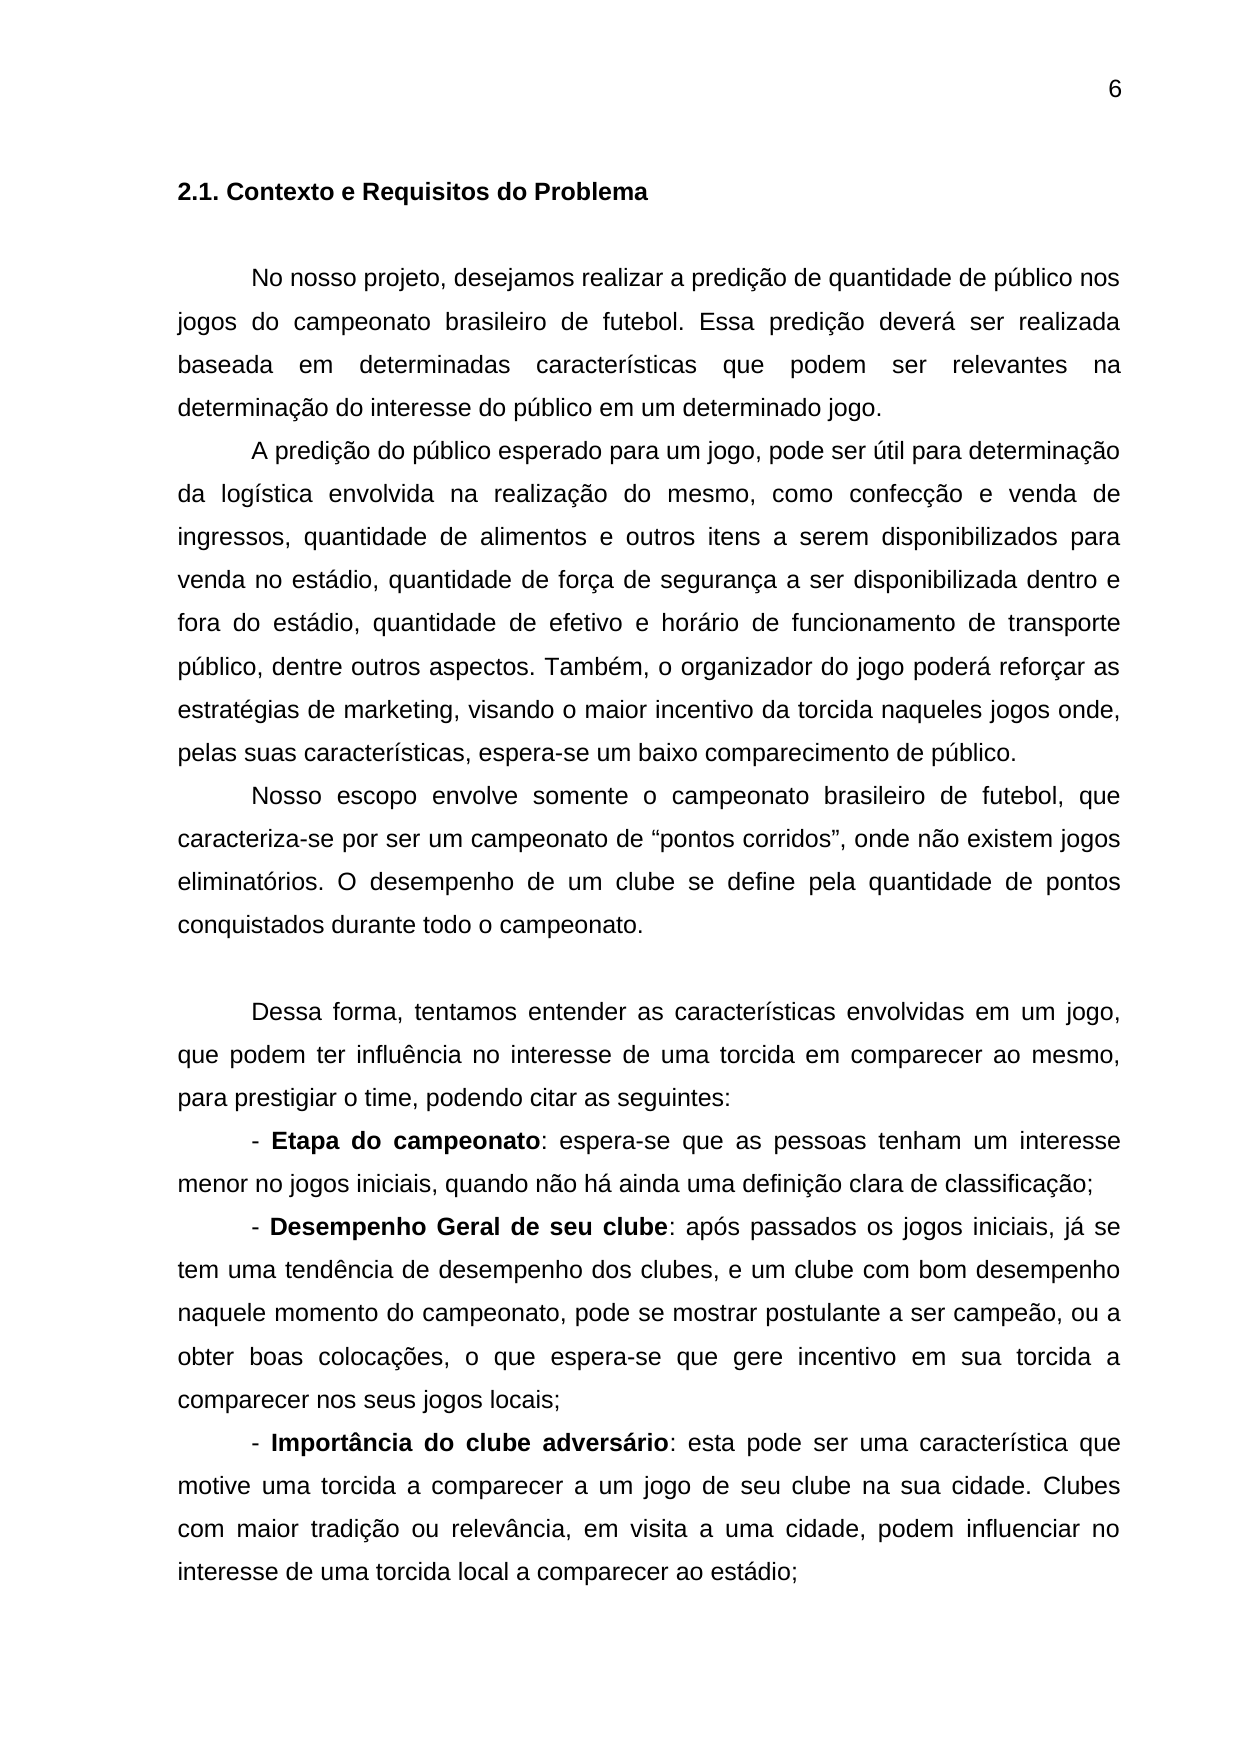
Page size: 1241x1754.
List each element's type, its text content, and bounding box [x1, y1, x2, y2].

text A predição do público esperado para um jogo, pode ser útil para determinação da logística envolvida na realização do mesmo, como confecção e venda de ingressos, quantidade de alimentos e outros itens a serem disponibilizados para venda no estádio, quantidade de força de segurança a ser disponibilizada dentro e fora do estádio, quantidade de efetivo e horário de funcionamento de transporte público, dentre outros aspectos. Também, o organizador do jogo poderá reforçar as estratégias de marketing, visando o maior incentivo da torcida naqueles jogos onde, pelas suas características, espera-se um baixo comparecimento de público. [177, 436, 1122, 767]
text - Desempenho Geral de seu clube: após passados os jogos iniciais, já se tem uma tendência de desempenho dos clubes, e um clube com bom desempenho naquele momento do campeonato, pode se mostrar postulante a ser campeão, ou a obter boas colocações, o que espera-se que gere incentivo em sua torcida a comparecer nos seus jogos locais; [177, 1212, 1122, 1413]
text - Etapa do campeonato: espera-se que as pessoas tenham um interesse menor no jogos iniciais, quando não há ainda uma definição clara de classificação; [177, 1126, 1122, 1198]
text Dessa forma, tentamos entender as características envolvidas em um jogo, que podem ter influência no interesse de uma torcida em comparecer ao mesmo, para prestigiar o time, podendo citar as seguintes: [177, 997, 1122, 1112]
text - Importância do clube adversário: esta pode ser uma característica que motive uma torcida a comparecer a um jogo de seu clube na sua cidade. Clubes com maior tradição ou relevância, em visita a uma cidade, podem influenciar no interesse de uma torcida local a comparecer ao estádio; [177, 1428, 1122, 1586]
text No nosso projeto, desejamos realizar a predição de quantidade de público nos jogos do campeonato brasileiro de futebol. Essa predição deverá ser realizada baseada em determinadas características que podem ser relevantes na determinação do interesse do público em um determinado jogo. [177, 263, 1122, 422]
subtitle 2.1. Contexto e Requisitos do Problema [177, 177, 1122, 206]
text Nosso escopo envolve somente o campeonato brasileiro de futebol, que caracteriza-se por ser um campeonato de “pontos corridos”, onde não existem jogos eliminatórios. O desempenho de um clube se define pela quantidade de pontos conquistados durante todo o campeonato. [177, 781, 1122, 939]
